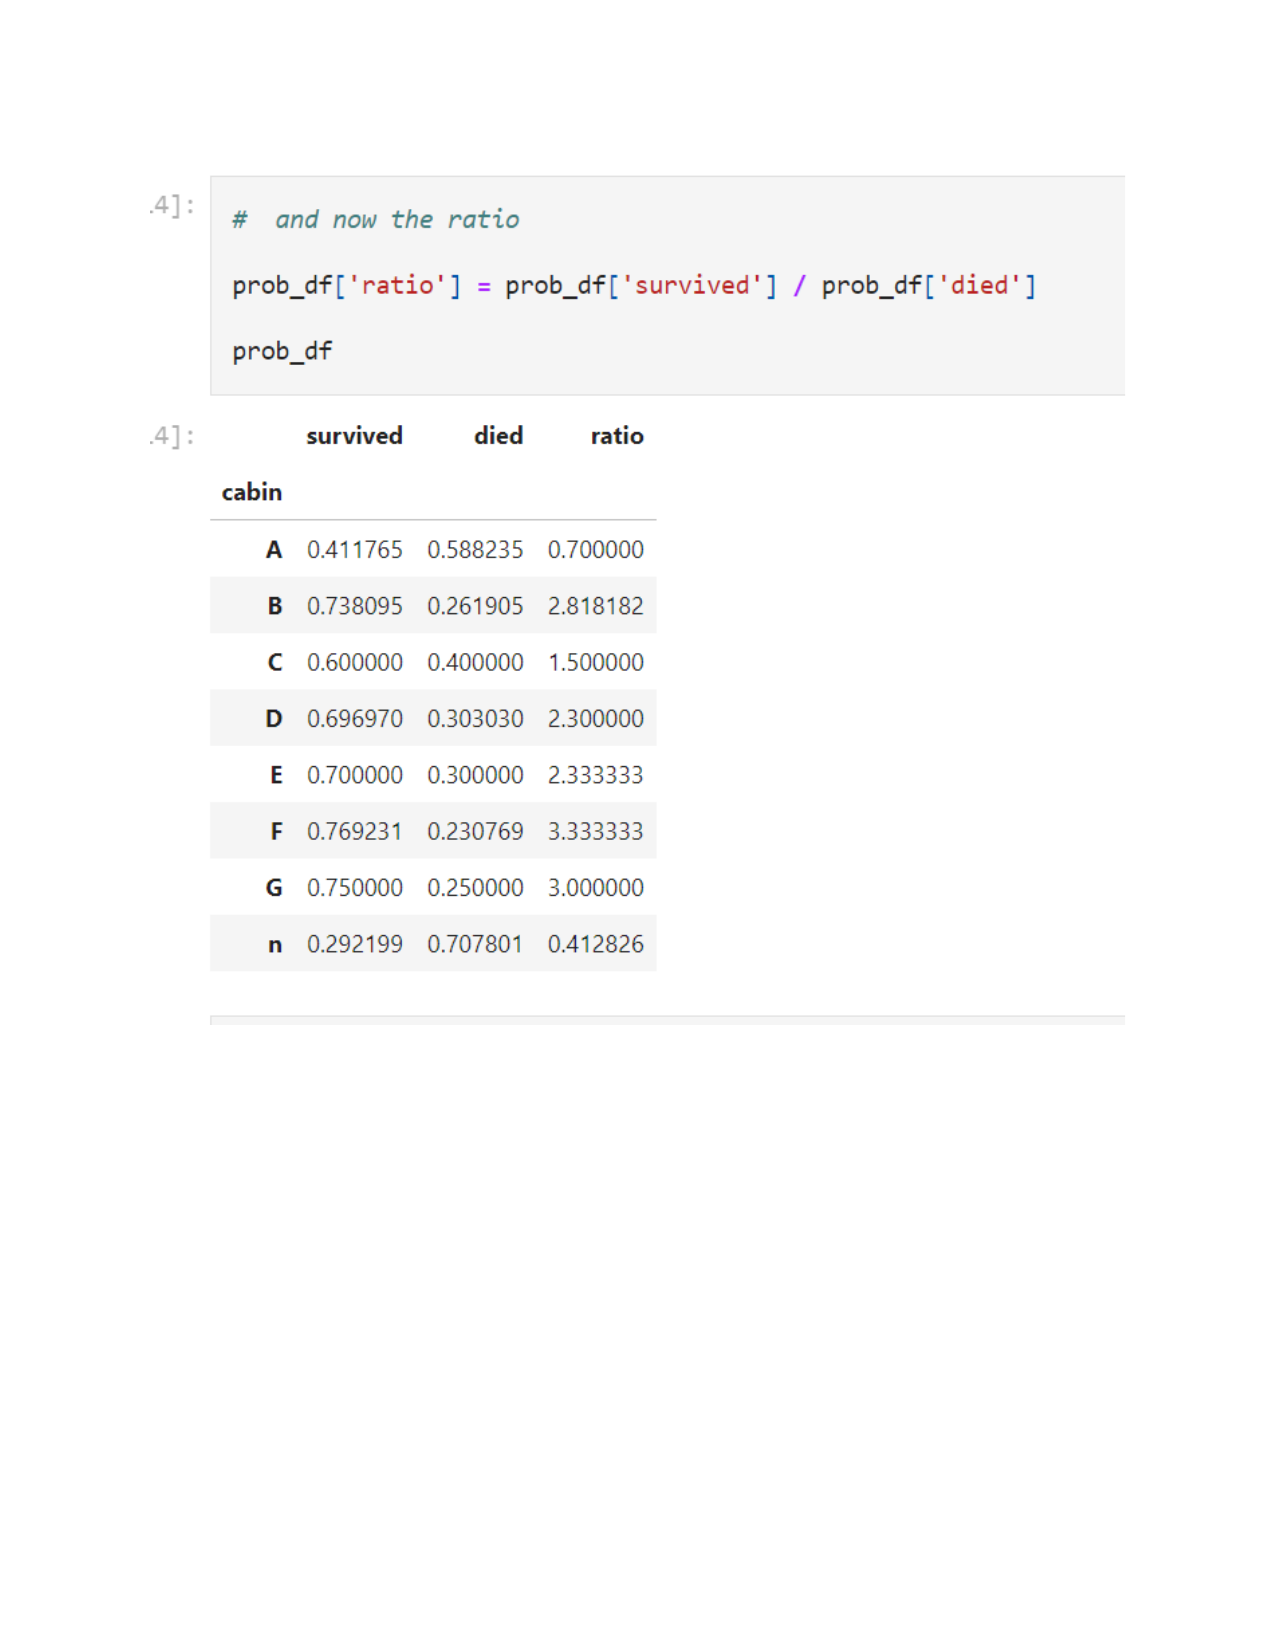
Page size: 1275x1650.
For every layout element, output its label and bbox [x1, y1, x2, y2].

picture [150, 150, 1125, 1025]
